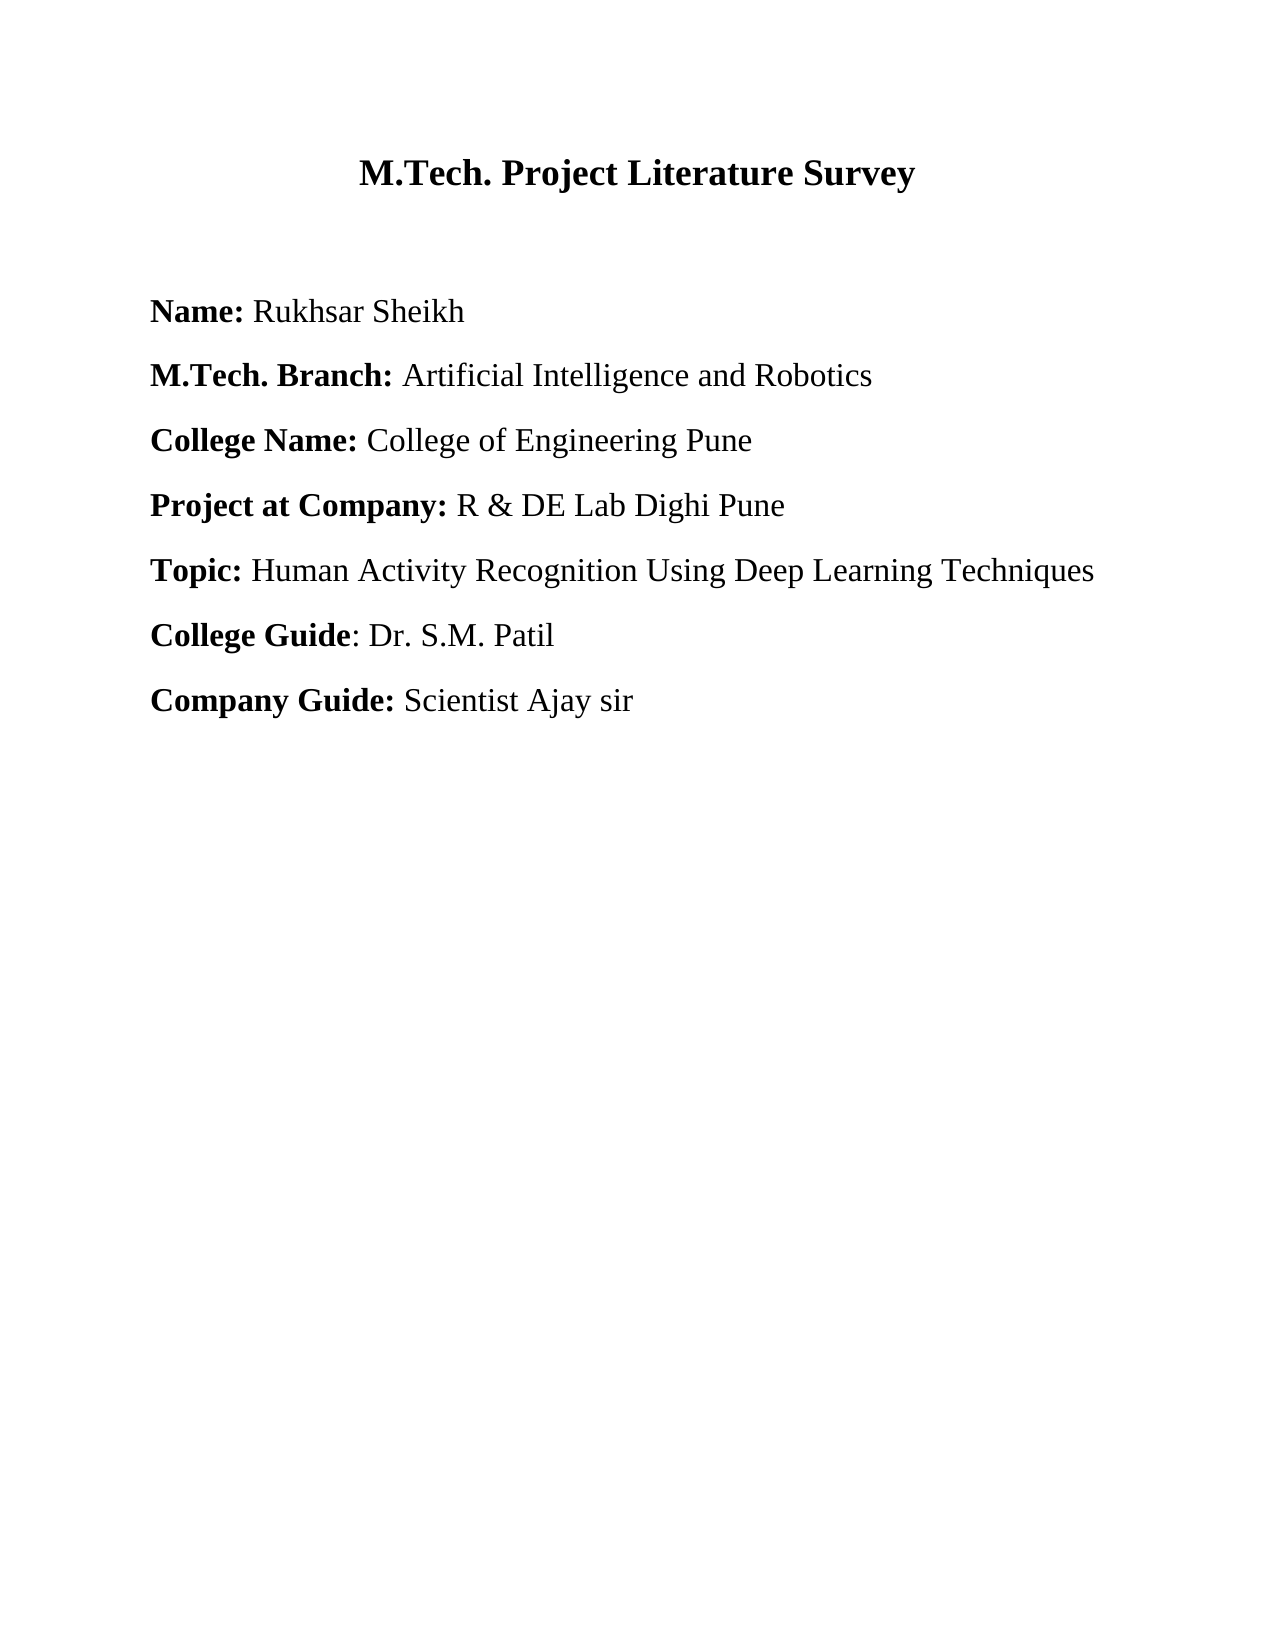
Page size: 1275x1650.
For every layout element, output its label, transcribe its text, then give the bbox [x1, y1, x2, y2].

text College Guide: Dr. S.M. Patil [150, 615, 1125, 654]
text Name: Rukhsar Sheikh [150, 291, 1125, 329]
text M.Tech. Project Literature Survey [150, 150, 1125, 193]
text Topic: Human Activity Recognition Using Deep Learning Techniques [150, 550, 1125, 589]
text College Name: College of Engineering Pune [150, 421, 1125, 459]
text M.Tech. Branch: Artificial Intelligence and Robotics [150, 356, 1125, 394]
text Project at Company: R & DE Lab Dighi Pune [150, 486, 1125, 524]
text Company Guide: Scientist Ajay sir [150, 680, 1125, 718]
